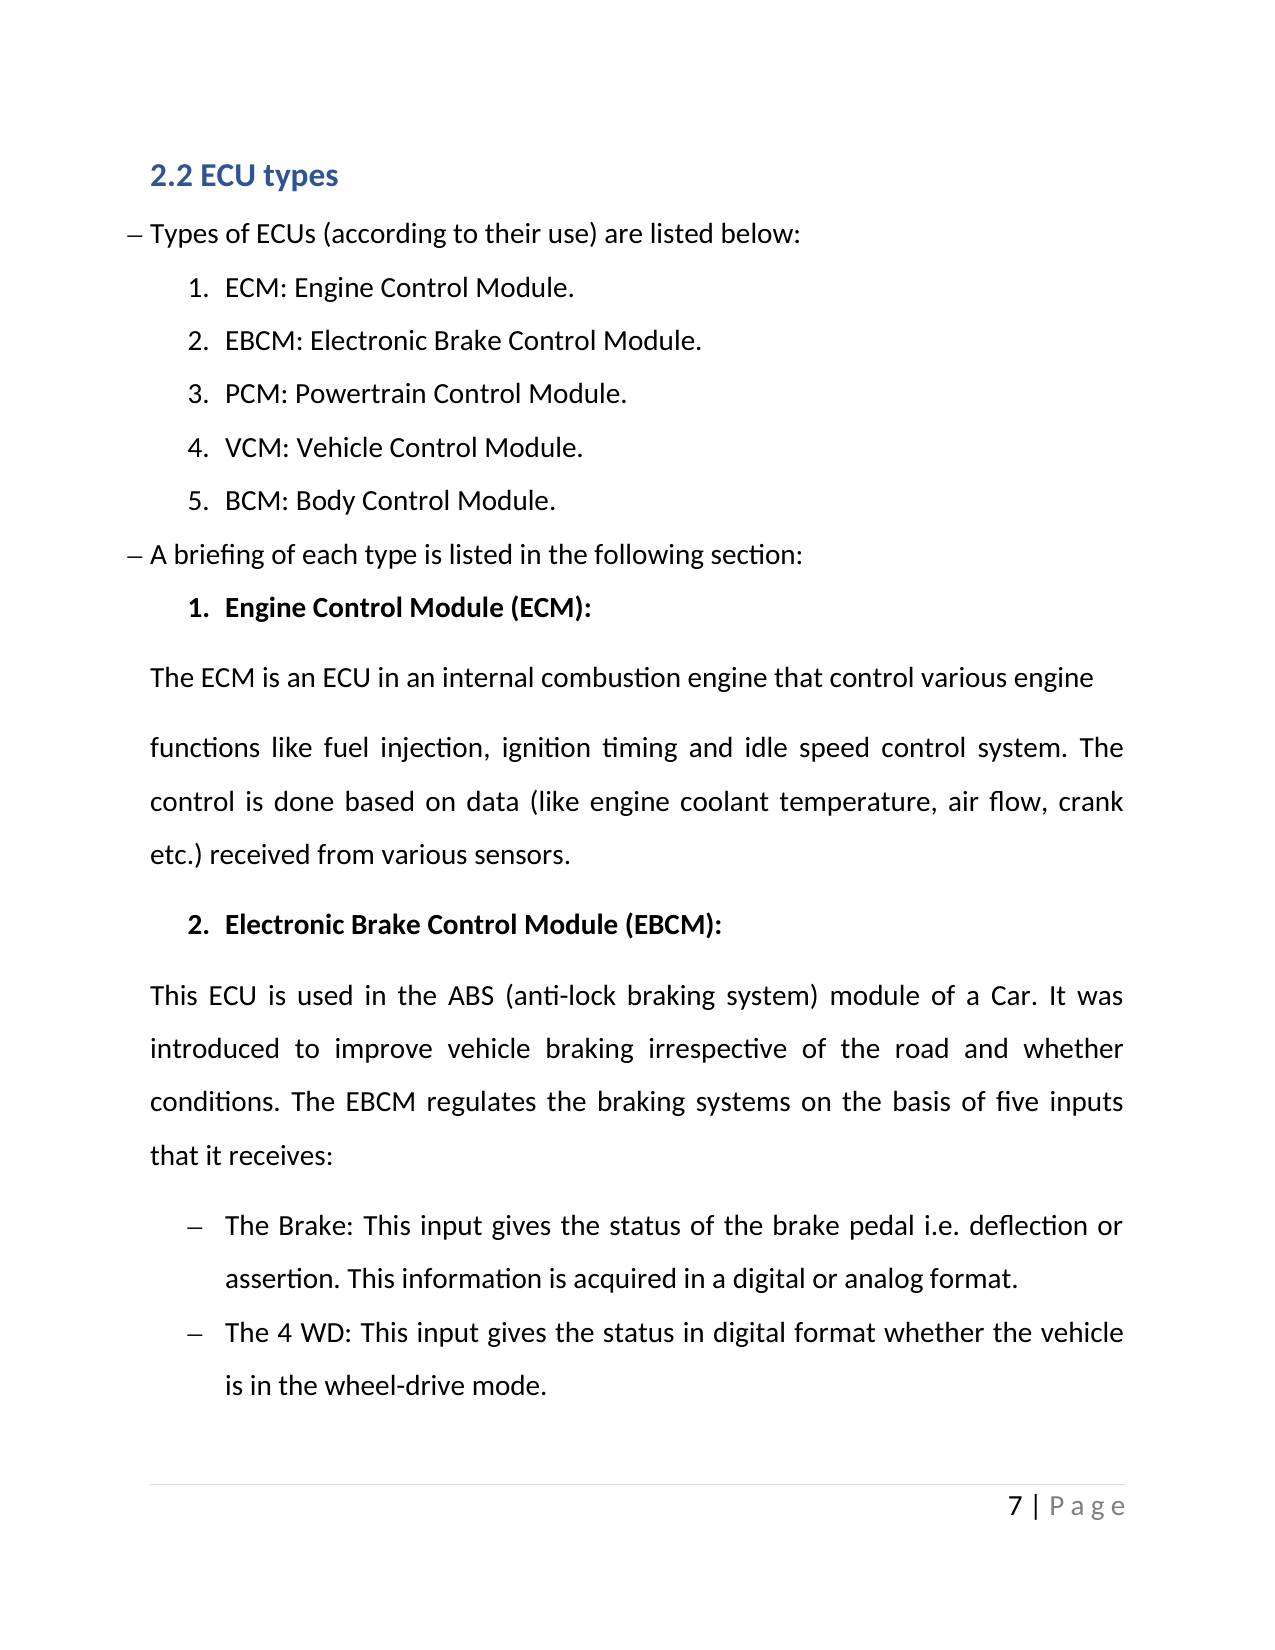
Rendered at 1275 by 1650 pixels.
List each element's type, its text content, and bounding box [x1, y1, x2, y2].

list Engine Control Module (ECM): [187, 589, 1125, 625]
text This ECU is used in the ABS (anti-lock braking system) module of a Car. It was introduced to improve vehicle braking irrespective of the road and whether conditions. The EBCM regulates the braking systems on the basis of five inputs that it receives: [150, 977, 1125, 1172]
list ECM: Engine Control Module. [187, 269, 1125, 304]
text The ECM is an ECU in an internal combustion engine that control various engine [150, 659, 1125, 695]
list The Brake: This input gives the status of the brake pedal i.e. deflection or assertion. This information is acquired in a digital or analog format. [187, 1207, 1125, 1296]
list VCM: Vehicle Control Module. [187, 429, 1125, 464]
list PCM: Powertrain Control Module. [187, 376, 1125, 411]
text functions like fuel injection, ignition timing and idle speed control system. The control is done based on data (like engine coolant temperature, air flow, crank etc.) received from various sensors. [150, 729, 1125, 872]
list The 4 WD: This input gives the status in digital format whether the vehicle is in the wheel-drive mode. [187, 1314, 1125, 1403]
subtitle 2.2 ECU types [150, 154, 1125, 195]
list A briefing of each type is listed in the following section: [127, 536, 1125, 571]
list EBCM: Electronic Brake Control Module. [187, 322, 1125, 358]
list BCM: Body Control Module. [187, 482, 1125, 518]
list Electronic Brake Control Module (EBCM): [187, 906, 1125, 942]
list Types of ECUs (according to their use) are listed below: [127, 215, 1125, 251]
